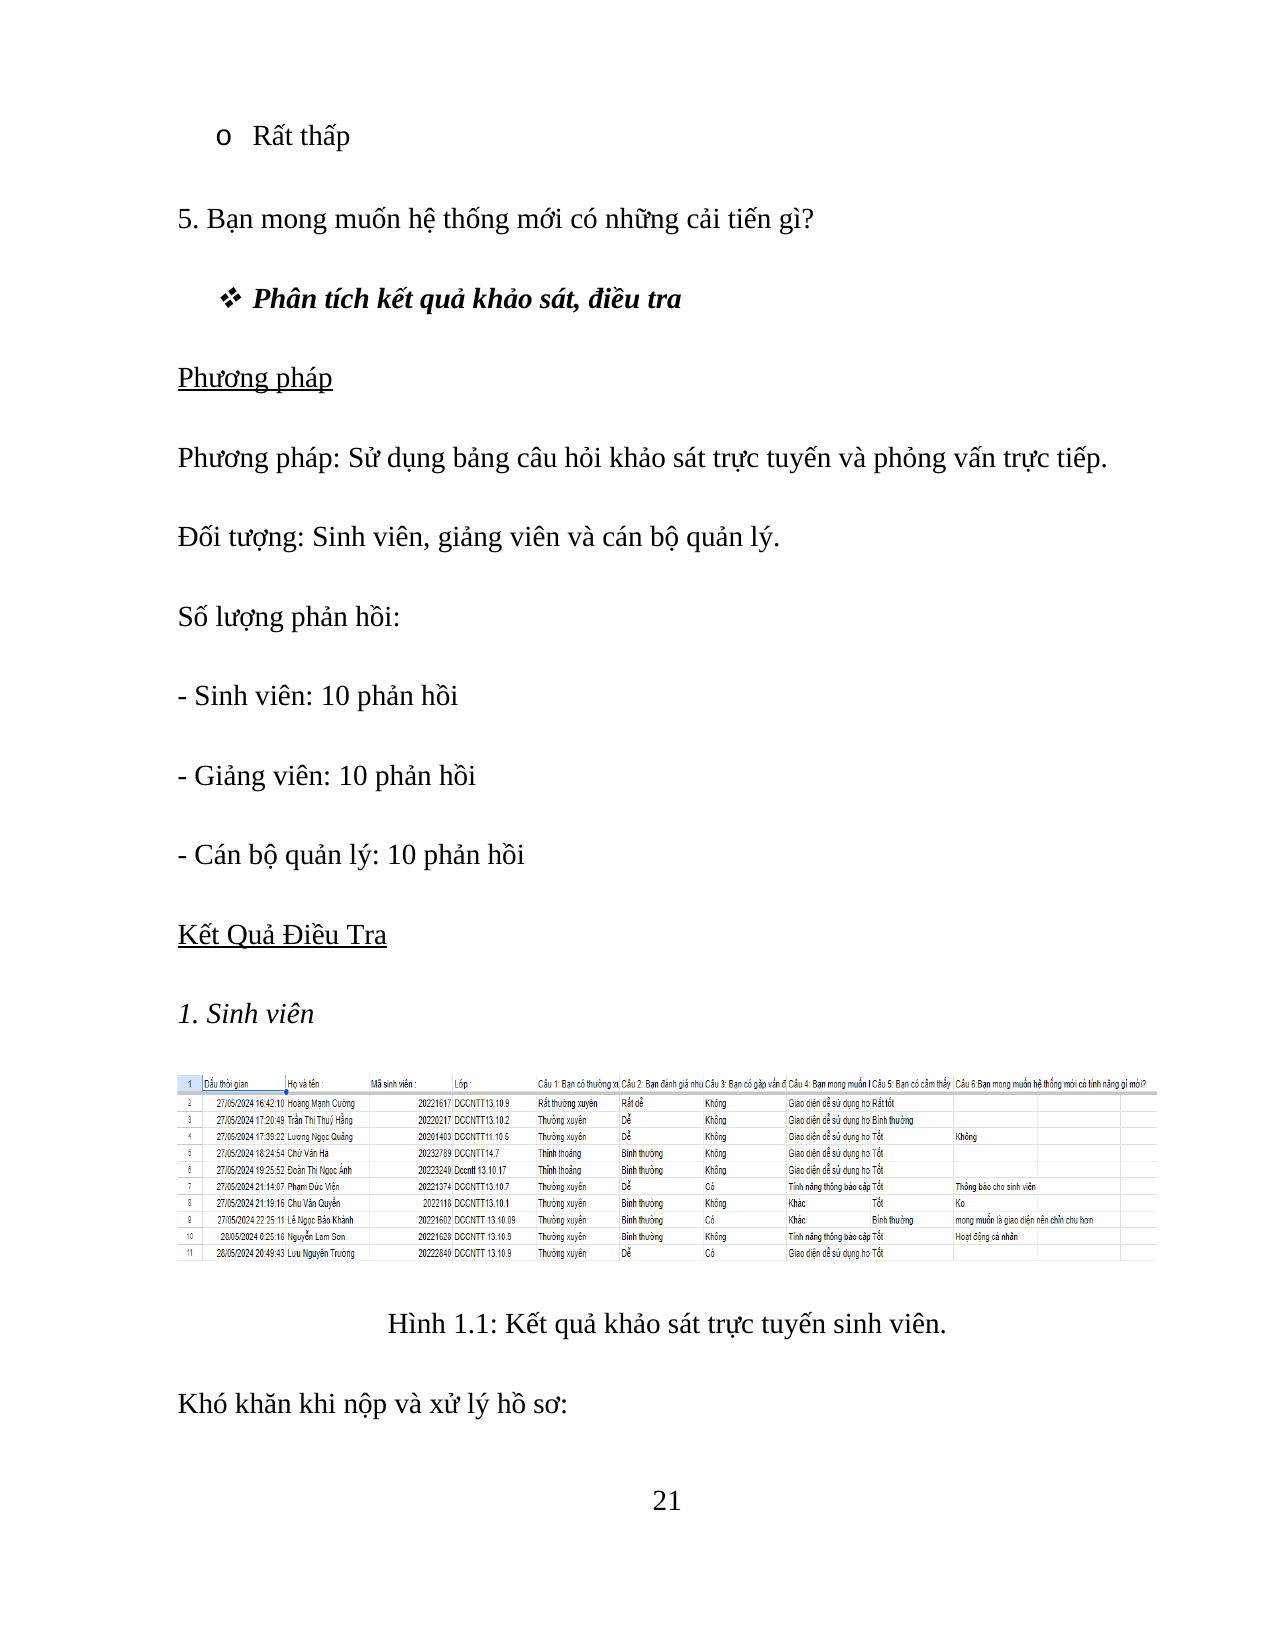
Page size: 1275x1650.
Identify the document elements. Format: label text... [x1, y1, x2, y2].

text - Sinh viên: 10 phản hồi [177, 678, 1157, 712]
text Khó khăn khi nộp và xử lý hồ sơ: [177, 1386, 1157, 1419]
text - Giảng viên: 10 phản hồi [177, 758, 1157, 791]
text Số lượng phản hồi: [177, 599, 1157, 632]
text Phương pháp [177, 360, 1157, 394]
list Rất thấp [215, 118, 1157, 154]
text Kết Quả Điều Tra [177, 917, 1157, 950]
text Đối tượng: Sinh viên, giảng viên và cán bộ quản lý. [177, 519, 1157, 553]
text Hình 1.1: Kết quả khảo sát trực tuyến sinh viên. [177, 1306, 1157, 1340]
picture [177, 1075, 1157, 1261]
text 1. Sinh viên [177, 996, 1157, 1030]
text - Cán bộ quản lý: 10 phản hồi [177, 837, 1157, 871]
list Phân tích kết quả khảo sát, điều tra [215, 281, 1157, 314]
text 5. Bạn mong muốn hệ thống mới có những cải tiến gì? [177, 201, 1157, 235]
text Phương pháp: Sử dụng bảng câu hỏi khảo sát trực tuyến và phỏng vấn trực tiếp. [177, 440, 1157, 473]
